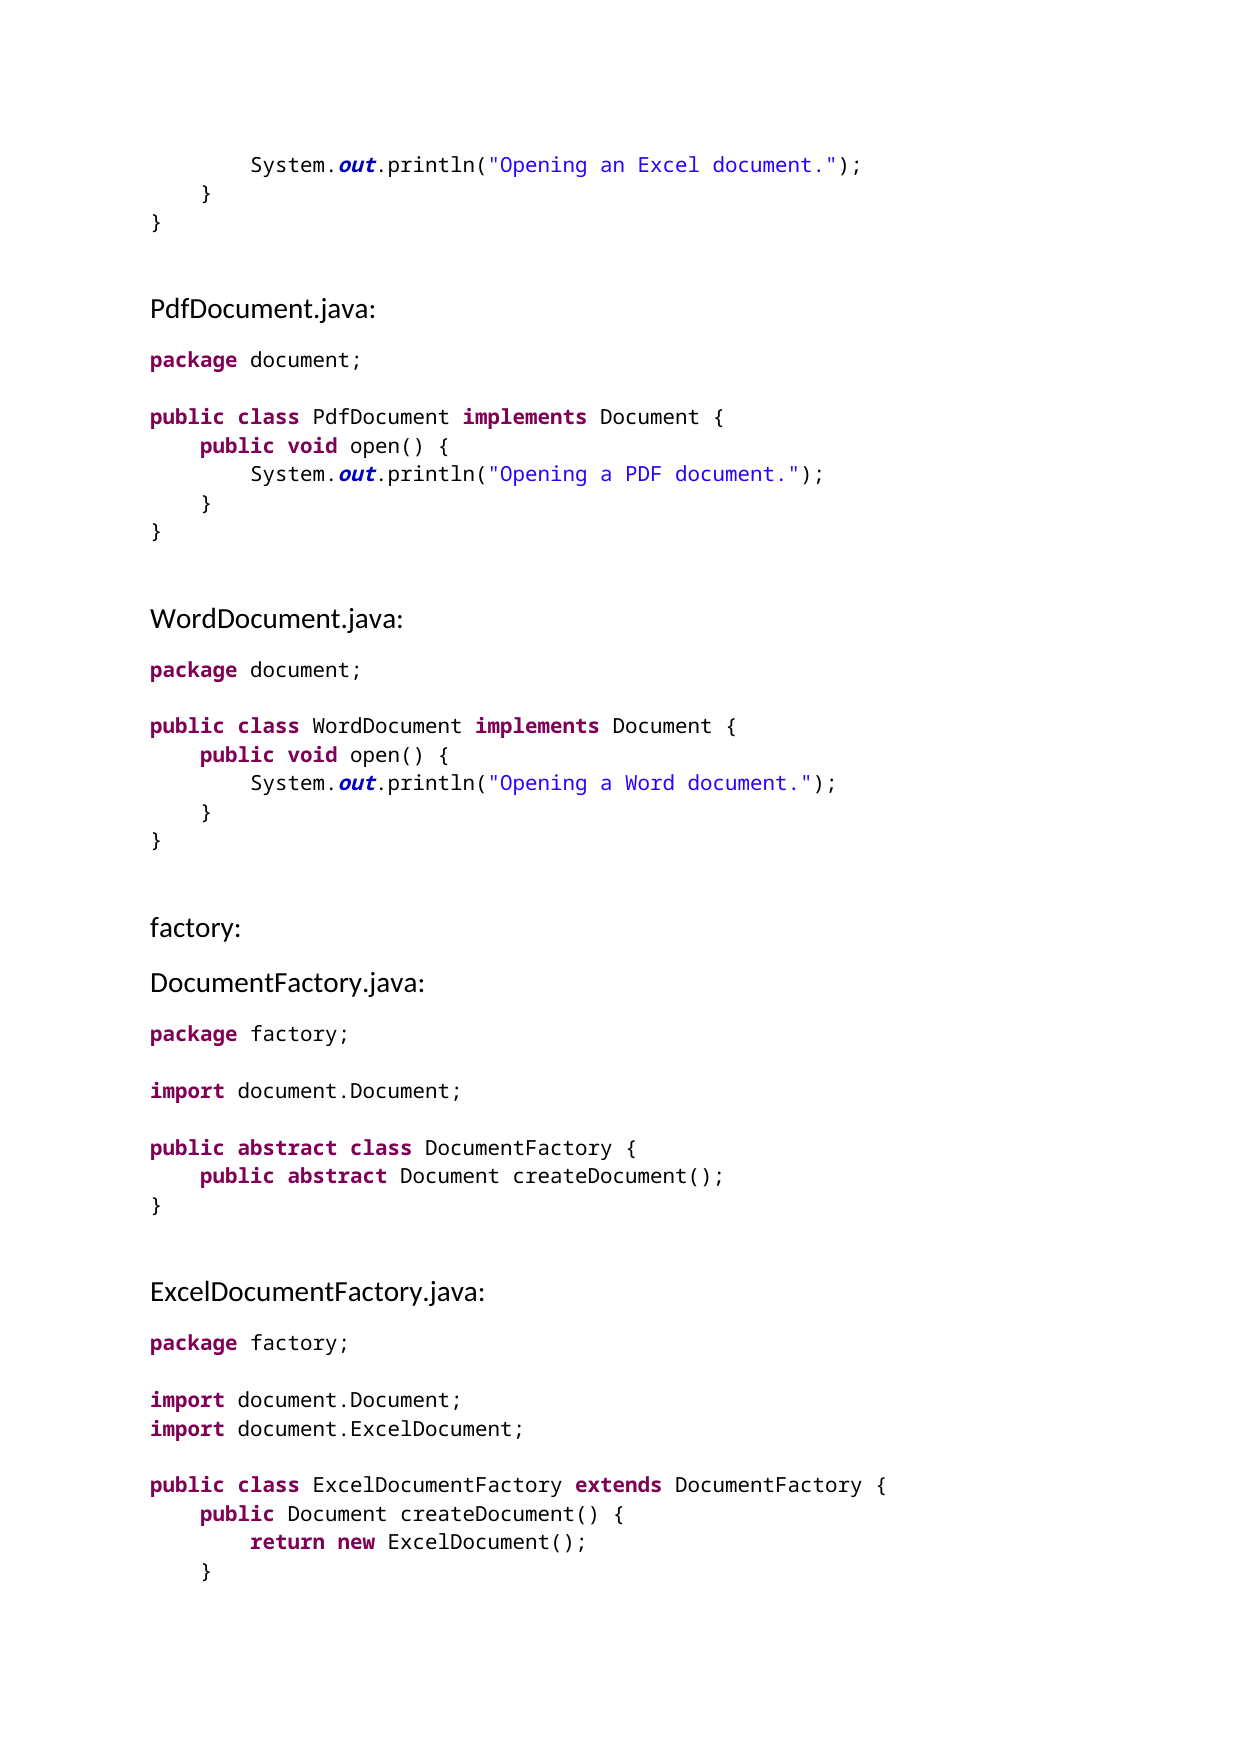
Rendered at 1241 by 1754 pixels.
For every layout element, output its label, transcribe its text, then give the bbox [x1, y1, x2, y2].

text ExcelDocumentFactory.java: [150, 1273, 1090, 1309]
text import document.ExcelDocument; [150, 1414, 1090, 1442]
text package factory; [150, 1019, 1090, 1048]
text PdfDocument.java: [150, 290, 1090, 326]
text public class WordDocument implements Document { [150, 712, 1090, 740]
text } [150, 825, 1090, 854]
text public class PdfDocument implements Document { [150, 402, 1090, 431]
text factory: [150, 909, 1090, 944]
text package document; [150, 655, 1090, 683]
text } [150, 1190, 1090, 1218]
text package document; [150, 346, 1090, 374]
text DocumentFactory.java: [150, 964, 1090, 1000]
text public abstract Document createDocument(); [150, 1161, 1090, 1190]
text WordDocument.java: [150, 600, 1090, 635]
text System.out.println("Opening a Word document."); [150, 768, 1090, 797]
text public class ExcelDocumentFactory extends DocumentFactory { [150, 1471, 1090, 1499]
text } [150, 1556, 1090, 1584]
text public void open() { [150, 431, 1090, 459]
text } [150, 797, 1090, 825]
text } [150, 488, 1090, 516]
text } [150, 178, 1090, 207]
text public void open() { [150, 740, 1090, 768]
text public abstract class DocumentFactory { [150, 1133, 1090, 1161]
text package factory; [150, 1328, 1090, 1357]
text System.out.println("Opening a PDF document."); [150, 459, 1090, 488]
text public Document createDocument() { [150, 1499, 1090, 1527]
text System.out.println("Opening an Excel document."); [150, 150, 1090, 178]
text import document.Document; [150, 1076, 1090, 1104]
text } [150, 207, 1090, 235]
text return new ExcelDocument(); [150, 1527, 1090, 1556]
text import document.Document; [150, 1385, 1090, 1414]
text } [150, 516, 1090, 544]
